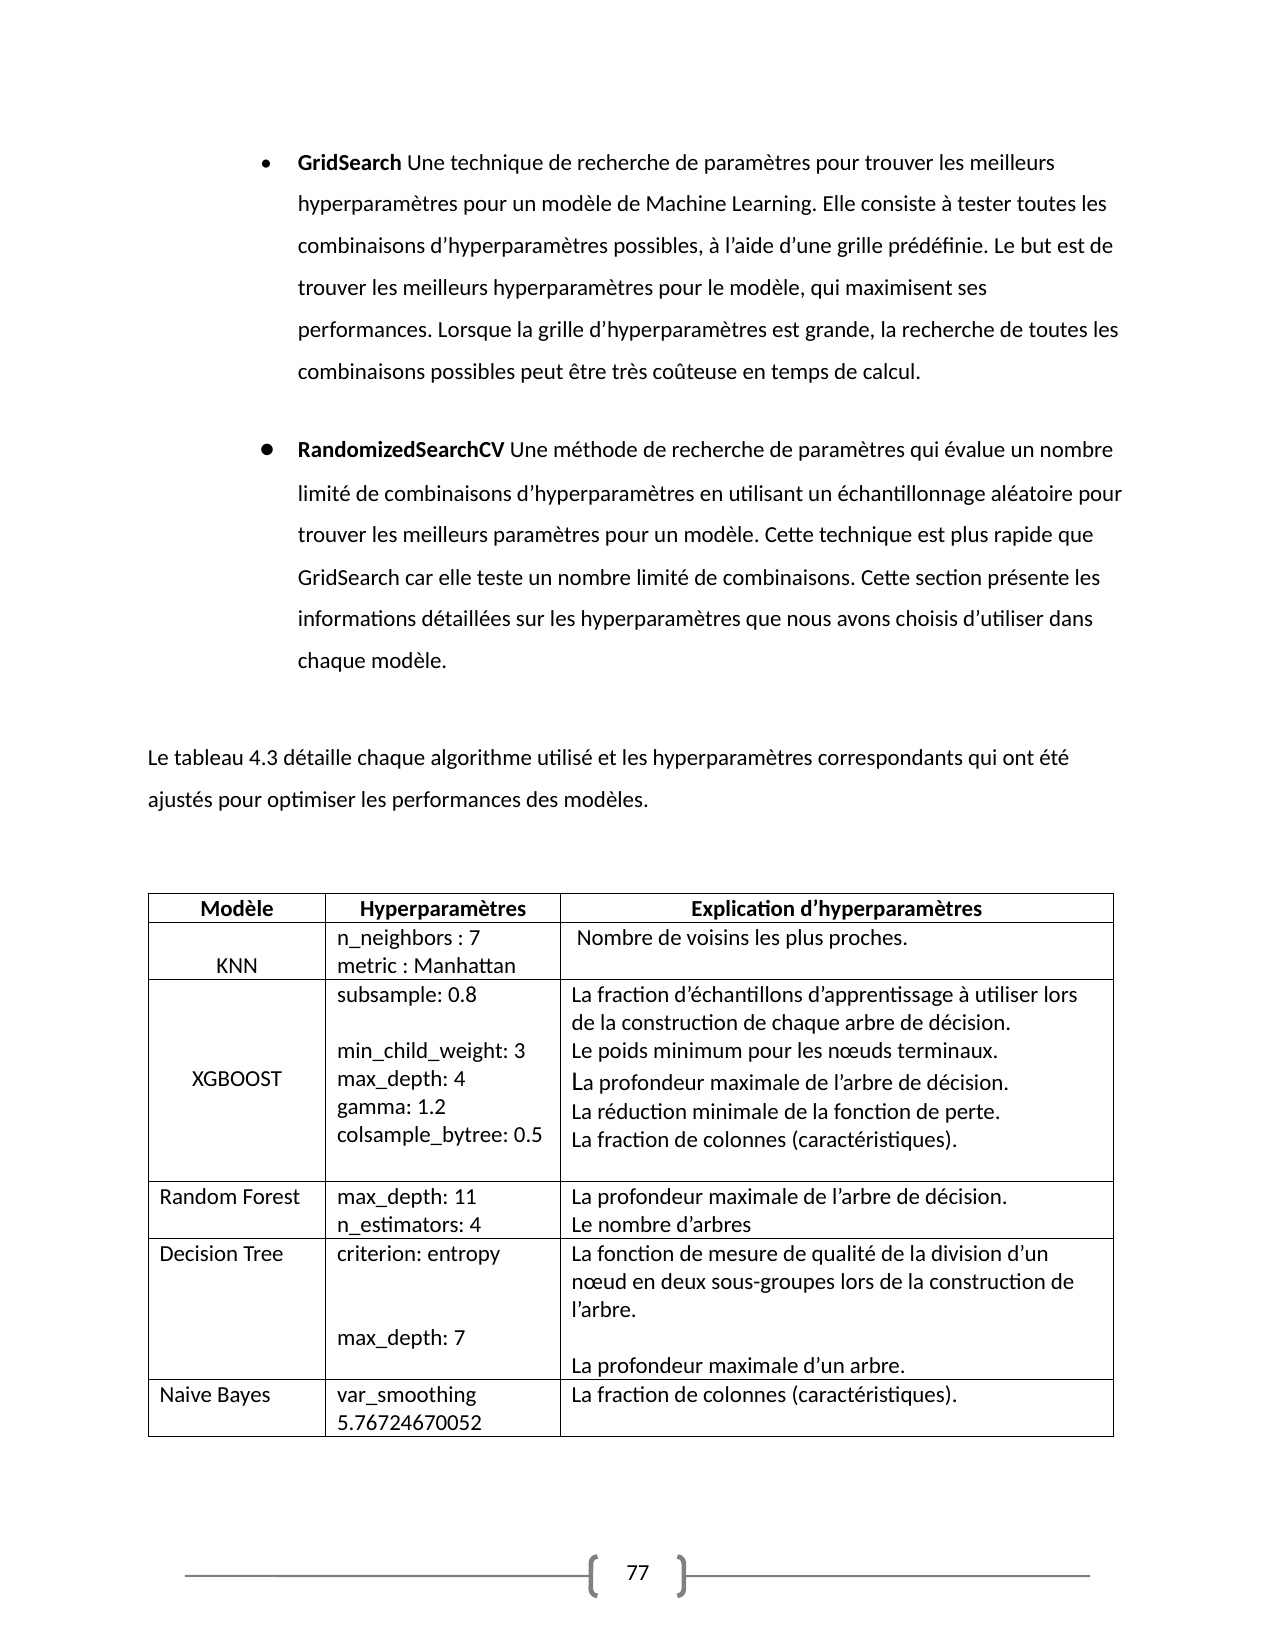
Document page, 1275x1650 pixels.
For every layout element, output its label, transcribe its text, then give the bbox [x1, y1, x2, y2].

table_cell Decision Tree [149, 1239, 325, 1379]
list GridSearch Une technique de recherche de paramètres pour trouver les meilleurs hyperparamètres pour un modèle de Machine Learning. Elle consiste à tester toutes les combinaisons d’hyperparamètres possibles, à l’aide d’une grille prédéfinie. Le but est de trouver les meilleurs hyperparamètres pour le modèle, qui maximisent ses performances. Lorsque la grille d’hyperparamètres est grande, la recherche de toutes les combinaisons possibles peut être très coûteuse en temps de calcul. [260, 148, 1127, 386]
table_header Modèle [149, 894, 325, 922]
table_cell n_neighbors : 7 metric : Manhattan [326, 923, 560, 979]
table_cell XGBOOST [149, 980, 325, 1181]
table_cell La profondeur maximale de l’arbre de décision. Le nombre d’arbres [561, 1182, 1113, 1238]
table_cell Random Forest [149, 1182, 325, 1238]
table_cell La fraction de colonnes (caractéristiques). [561, 1380, 1113, 1436]
table_cell var_smoothing 5.76724670052 [326, 1380, 560, 1436]
table_cell La fonction de mesure de qualité de la division d’un nœud en deux sous-groupes lors de la construction de l’arbre. La profondeur maximale d’un arbre. [561, 1239, 1113, 1379]
table_cell subsample: 0.8 min_child_weight: 3 max_depth: 4 gamma: 1.2 colsample_bytree: 0.5 [326, 980, 560, 1181]
table_cell max_depth: 11 n_estimators: 4 [326, 1182, 560, 1238]
table_cell criterion: entropy max_depth: 7 [326, 1239, 560, 1379]
table_cell Nombre de voisins les plus proches. [561, 923, 1113, 979]
table_header Hyperparamètres [326, 894, 560, 922]
text Le tableau 4.3 détaille chaque algorithme utilisé et les hyperparamètres correspondants qui ont été ajustés pour optimiser les performances des modèles. [148, 743, 1127, 813]
table_cell KNN [149, 923, 325, 979]
table_cell Naive Bayes [149, 1380, 325, 1436]
table_header Explication d’hyperparamètres [561, 894, 1113, 922]
list RandomizedSearchCV Une méthode de recherche de paramètres qui évalue un nombre limité de combinaisons d’hyperparamètres en utilisant un échantillonnage aléatoire pour trouver les meilleurs paramètres pour un modèle. Cette technique est plus rapide que GridSearch car elle teste un nombre limité de combinaisons. Cette section présente les informations détaillées sur les hyperparamètres que nous avons choisis d’utiliser dans chaque modèle. [260, 432, 1127, 674]
table_cell La fraction d’échantillons d’apprentissage à utiliser lors de la construction de chaque arbre de décision. Le poids minimum pour les nœuds terminaux. La profondeur maximale de l’arbre de décision. La réduction minimale de la fonction de perte. La fraction de colonnes (caractéristiques). [561, 980, 1113, 1181]
